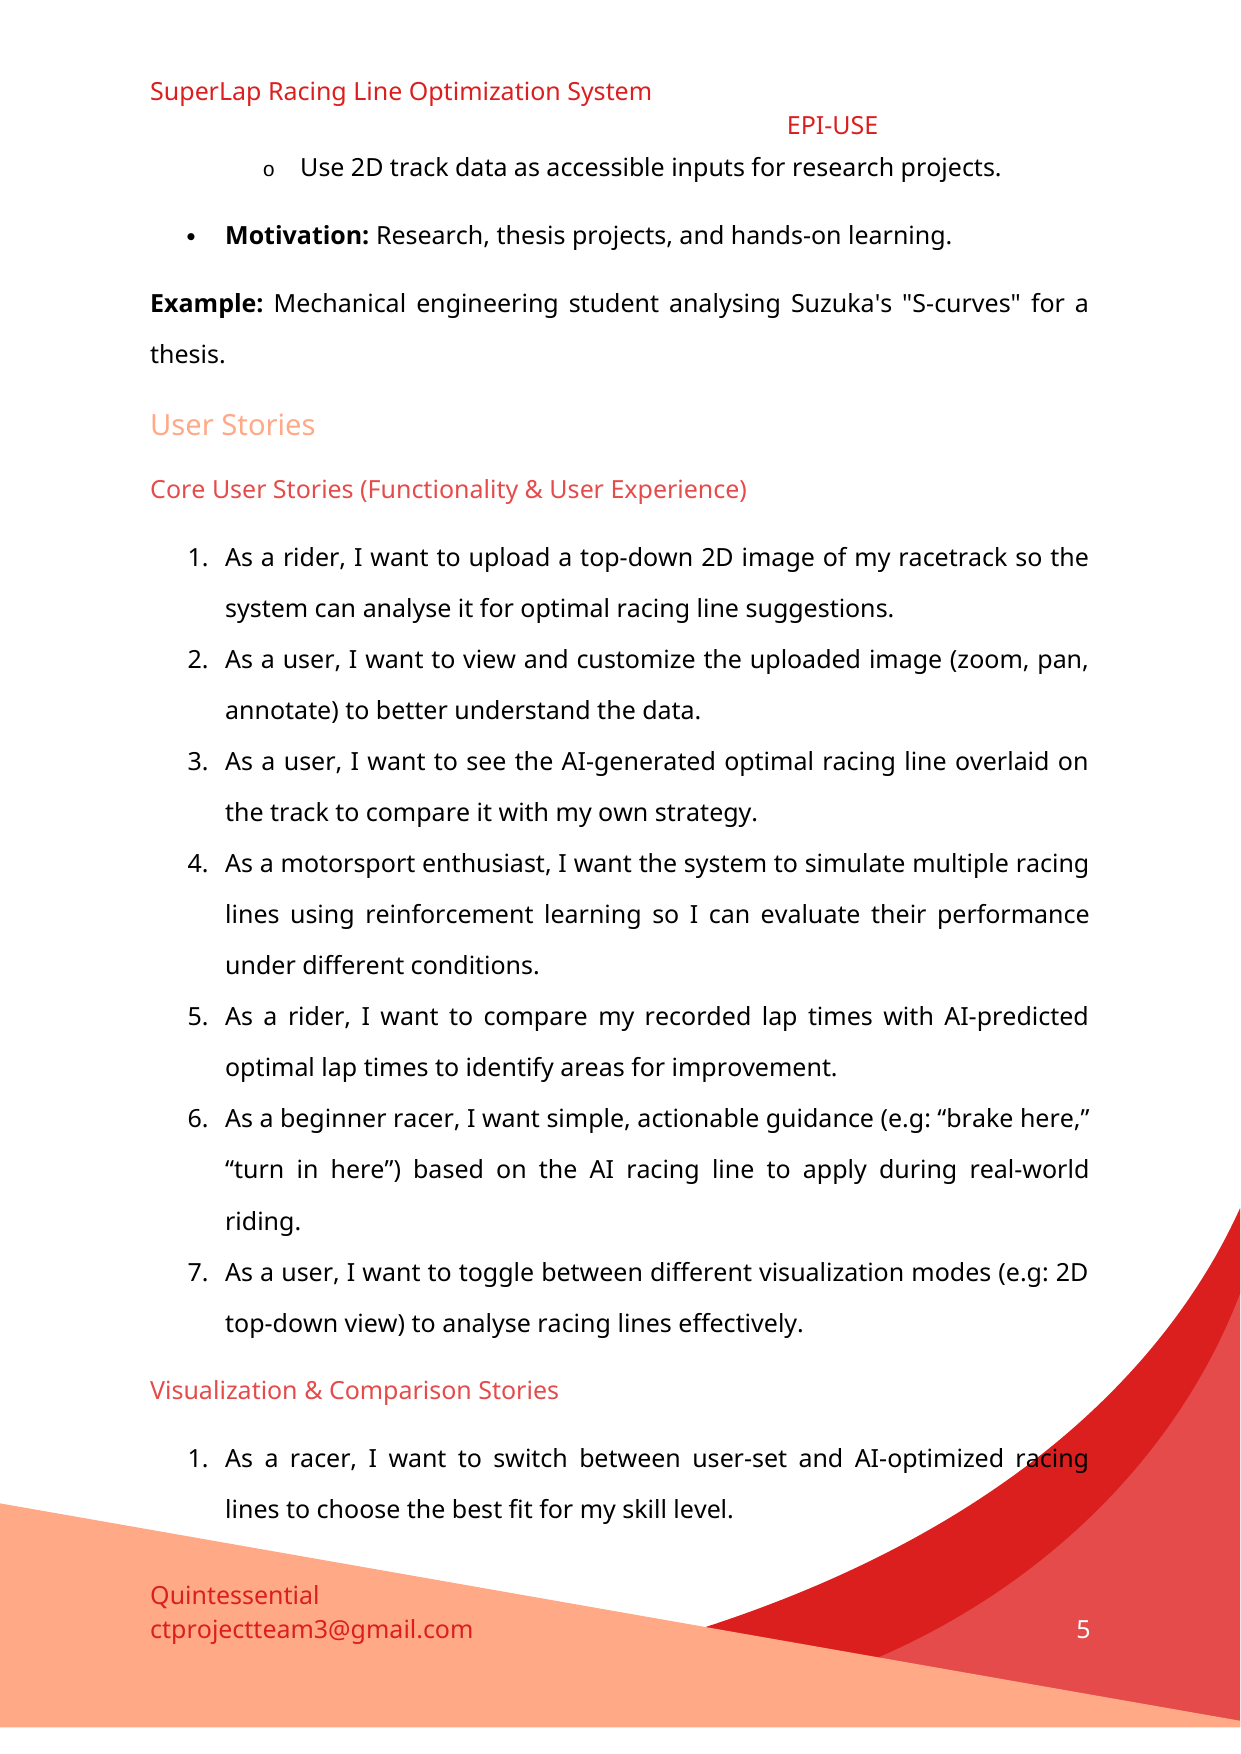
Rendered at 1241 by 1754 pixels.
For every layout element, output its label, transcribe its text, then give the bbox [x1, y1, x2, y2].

list As a beginner racer, I want simple, actionable guidance (e.g: “brake here,” “turn in here”) based on the AI racing line to apply during real-world riding. [187, 1101, 1090, 1237]
text Example: Mechanical engineering student analysing Suzuka's "S-curves" for a thesis. [150, 285, 1090, 371]
list Motivation: Research, thesis projects, and hands-on learning. [187, 218, 1090, 252]
list As a user, I want to toggle between different visualization modes (e.g: 2D top-down view) to analyse racing lines effectively. [187, 1254, 1090, 1339]
subtitle User Stories [150, 404, 1090, 444]
list As a racer, I want to switch between user-set and AI-optimized racing lines to choose the best fit for my skill level. [187, 1441, 1090, 1526]
subtitle Visualization & Comparison Stories [150, 1373, 1090, 1407]
list As a motorsport enthusiast, I want the system to simulate multiple racing lines using reinforcement learning so I can evaluate their performance under different conditions. [187, 846, 1090, 982]
subtitle Core User Stories (Functionality & User Experience) [150, 472, 1090, 506]
list As a rider, I want to upload a top-down 2D image of my racetrack so the system can analyse it for optimal racing line suggestions. [187, 540, 1090, 625]
list As a rider, I want to compare my recorded lap times with AI-predicted optimal lap times to identify areas for improvement. [187, 999, 1090, 1084]
list As a user, I want to view and customize the uploaded image (zoom, pan, annotate) to better understand the data. [187, 642, 1090, 727]
list As a user, I want to see the AI-generated optimal racing line overlaid on the track to compare it with my own strategy. [187, 744, 1090, 829]
list Use 2D track data as accessible inputs for research projects. [262, 150, 1090, 184]
